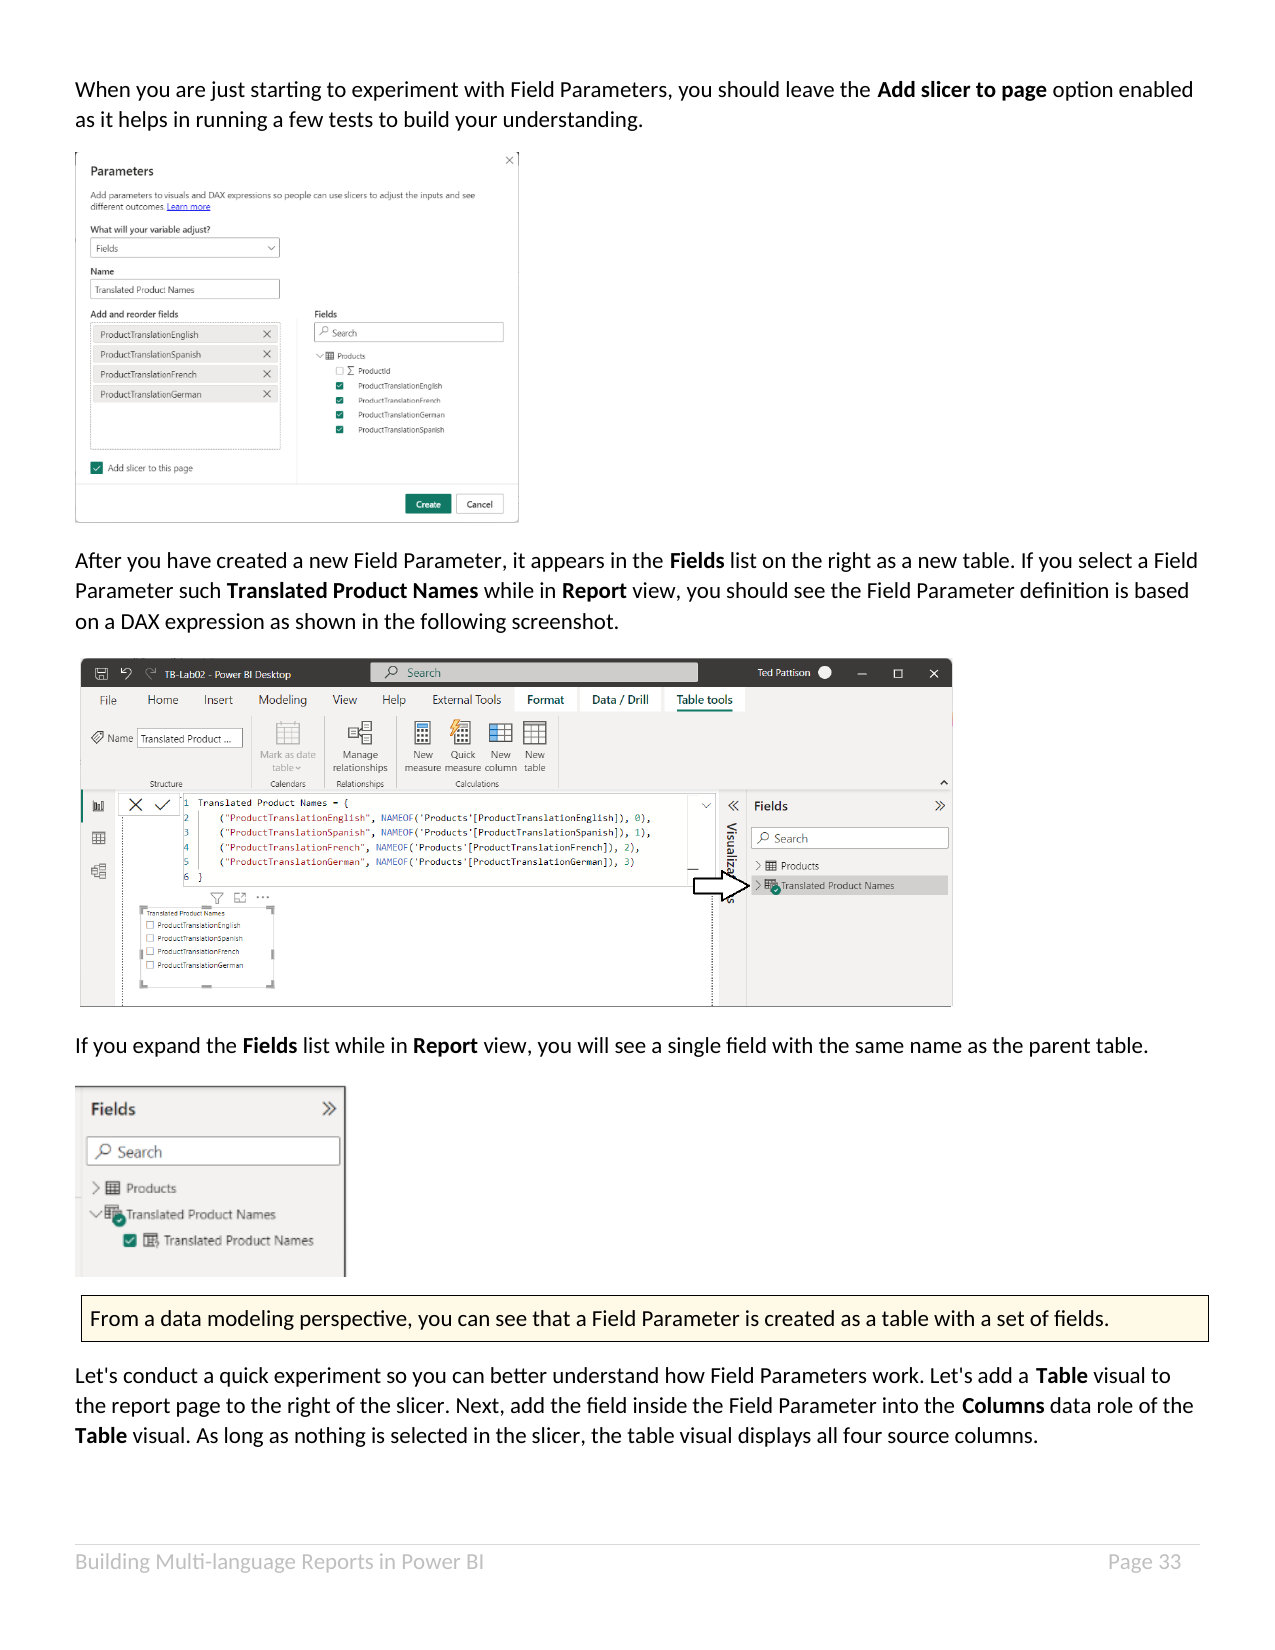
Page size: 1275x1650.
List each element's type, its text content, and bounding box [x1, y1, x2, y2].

text From a data modeling perspective, you can see that a Field Parameter is created as a table with a set of fields. [82, 1296, 1208, 1341]
text If you expand the Fields list while in Report view, you will see a single field with the same name as the parent table. [75, 1031, 1200, 1059]
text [75, 75, 1200, 133]
picture [75, 1077, 356, 1277]
text After you have created a new Field Parameter, it appears in the Fields list on the right as a new table. If you select a Field Parameter such Translated Product Names while in Report view, you should see the Field Parameter definition is based on a DAX expression as shown in the following screenshot. [75, 546, 1200, 635]
picture [75, 653, 958, 1012]
text Let's conduct a quick experiment so you can better understand how Field Parameters work. Let's add a Table visual to the report page to the right of the slicer. Next, add the field inside the Field Parameter into the Columns data role of the Table visual. As long as nothing is selected in the slicer, the table visual displays all four source columns. [75, 1361, 1200, 1449]
picture [75, 152, 525, 528]
